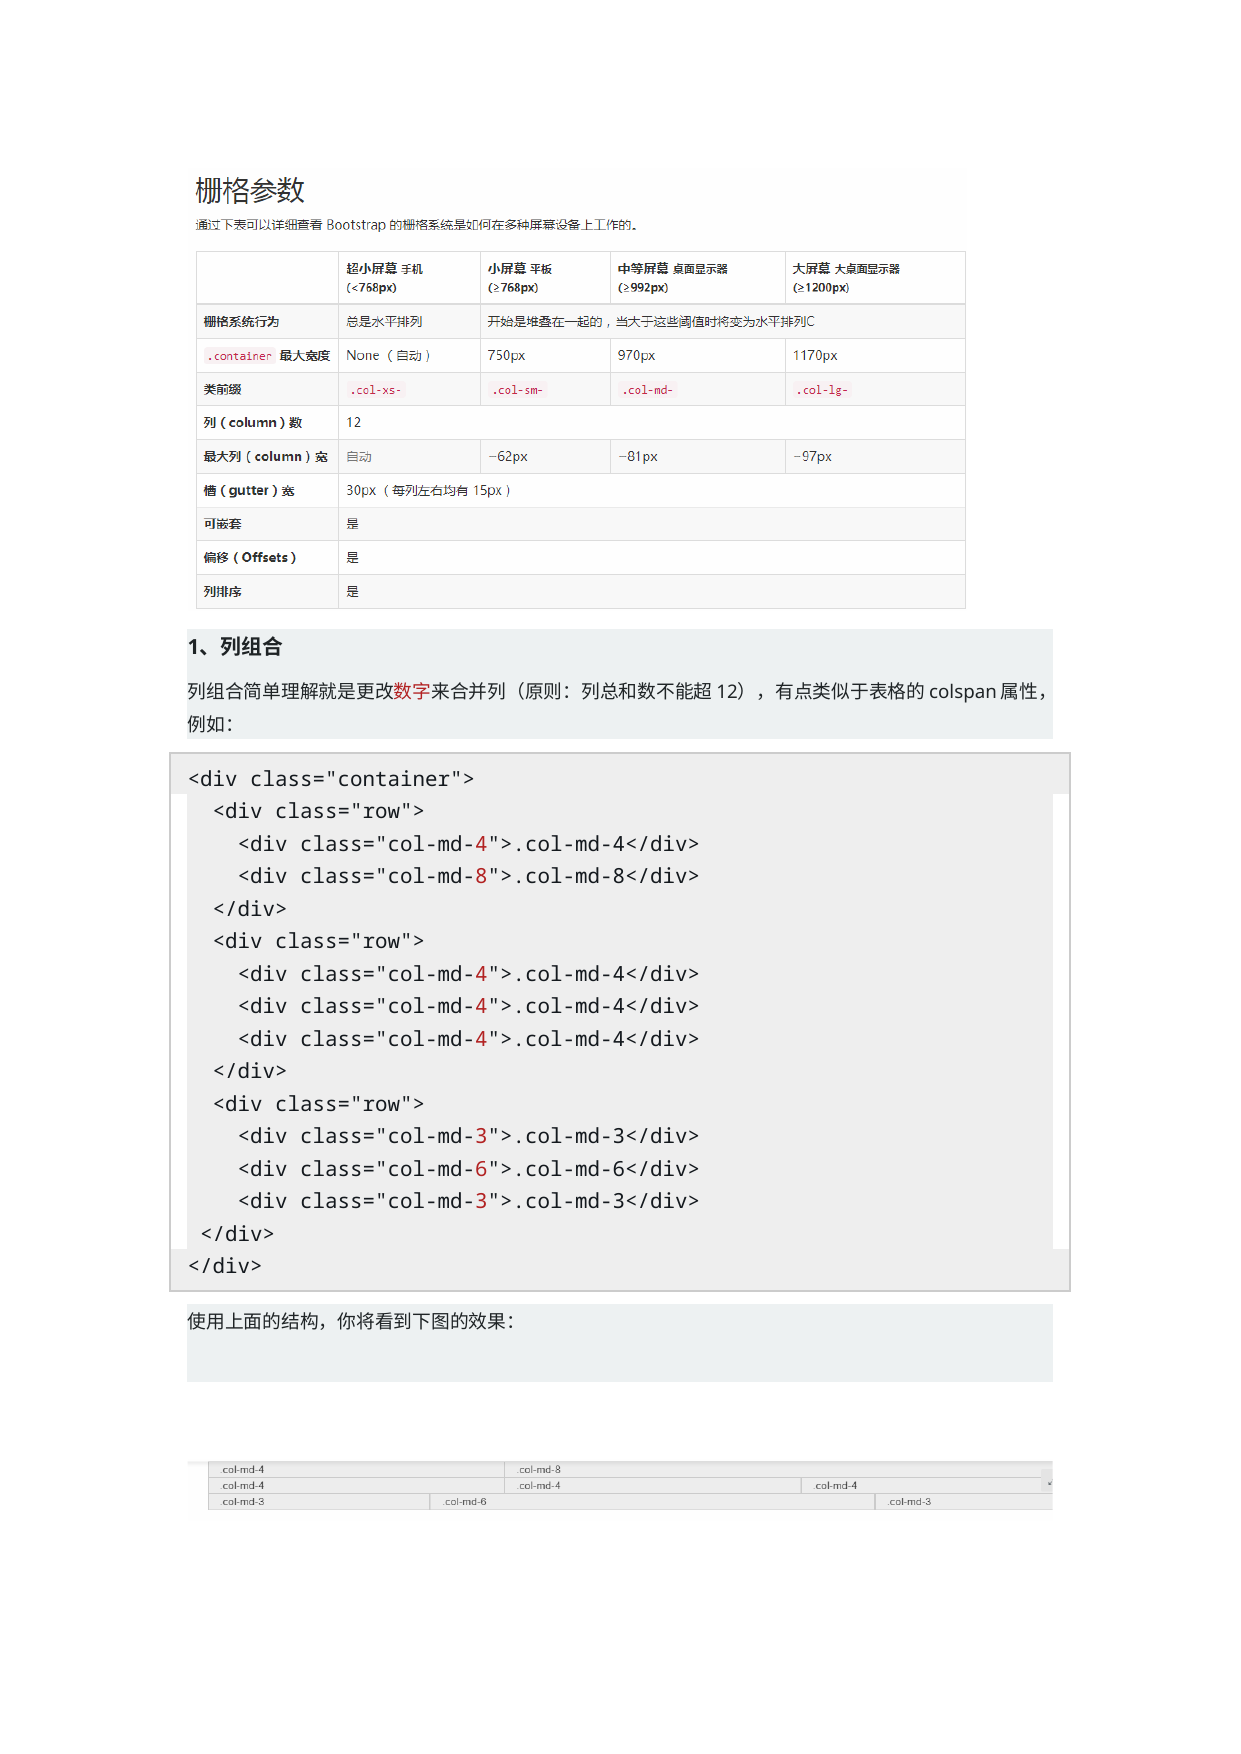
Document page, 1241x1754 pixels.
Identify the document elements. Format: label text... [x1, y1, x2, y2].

text 使用上面的结构，你将看到下图的效果： [187, 1304, 1053, 1337]
text <div class="col-md-3">.col-md-3</div> [187, 1119, 1053, 1152]
text <div class="col-md-4">.col-md-4</div> [187, 1022, 1053, 1054]
text <div class="row"> [187, 924, 1053, 957]
text <div class="row"> [187, 1087, 1053, 1119]
text </div> [171, 1239, 1069, 1290]
text <div class="col-md-4">.col-md-4</div> [187, 957, 1053, 989]
text <div class="container"> [171, 754, 1069, 794]
text <div class="col-md-6">.col-md-6</div> [187, 1152, 1053, 1184]
text </div> [187, 1217, 1053, 1239]
text </div> [187, 1054, 1053, 1087]
text <div class="col-md-8">.col-md-8</div> [187, 859, 1053, 892]
text <div class="col-md-4">.col-md-4</div> [187, 989, 1053, 1022]
text <div class="col-md-4">.col-md-4</div> [187, 827, 1053, 859]
text 列组合简单理解就是更改数字来合并列（原则：列总和数不能超12），有点类似于表格的colspan属性，例如： [187, 674, 1053, 739]
text <div class="col-md-3">.col-md-3</div> [187, 1184, 1053, 1217]
text <div class="row"> [187, 794, 1053, 827]
text 1、列组合 [187, 629, 1053, 662]
text </div> [187, 892, 1053, 924]
